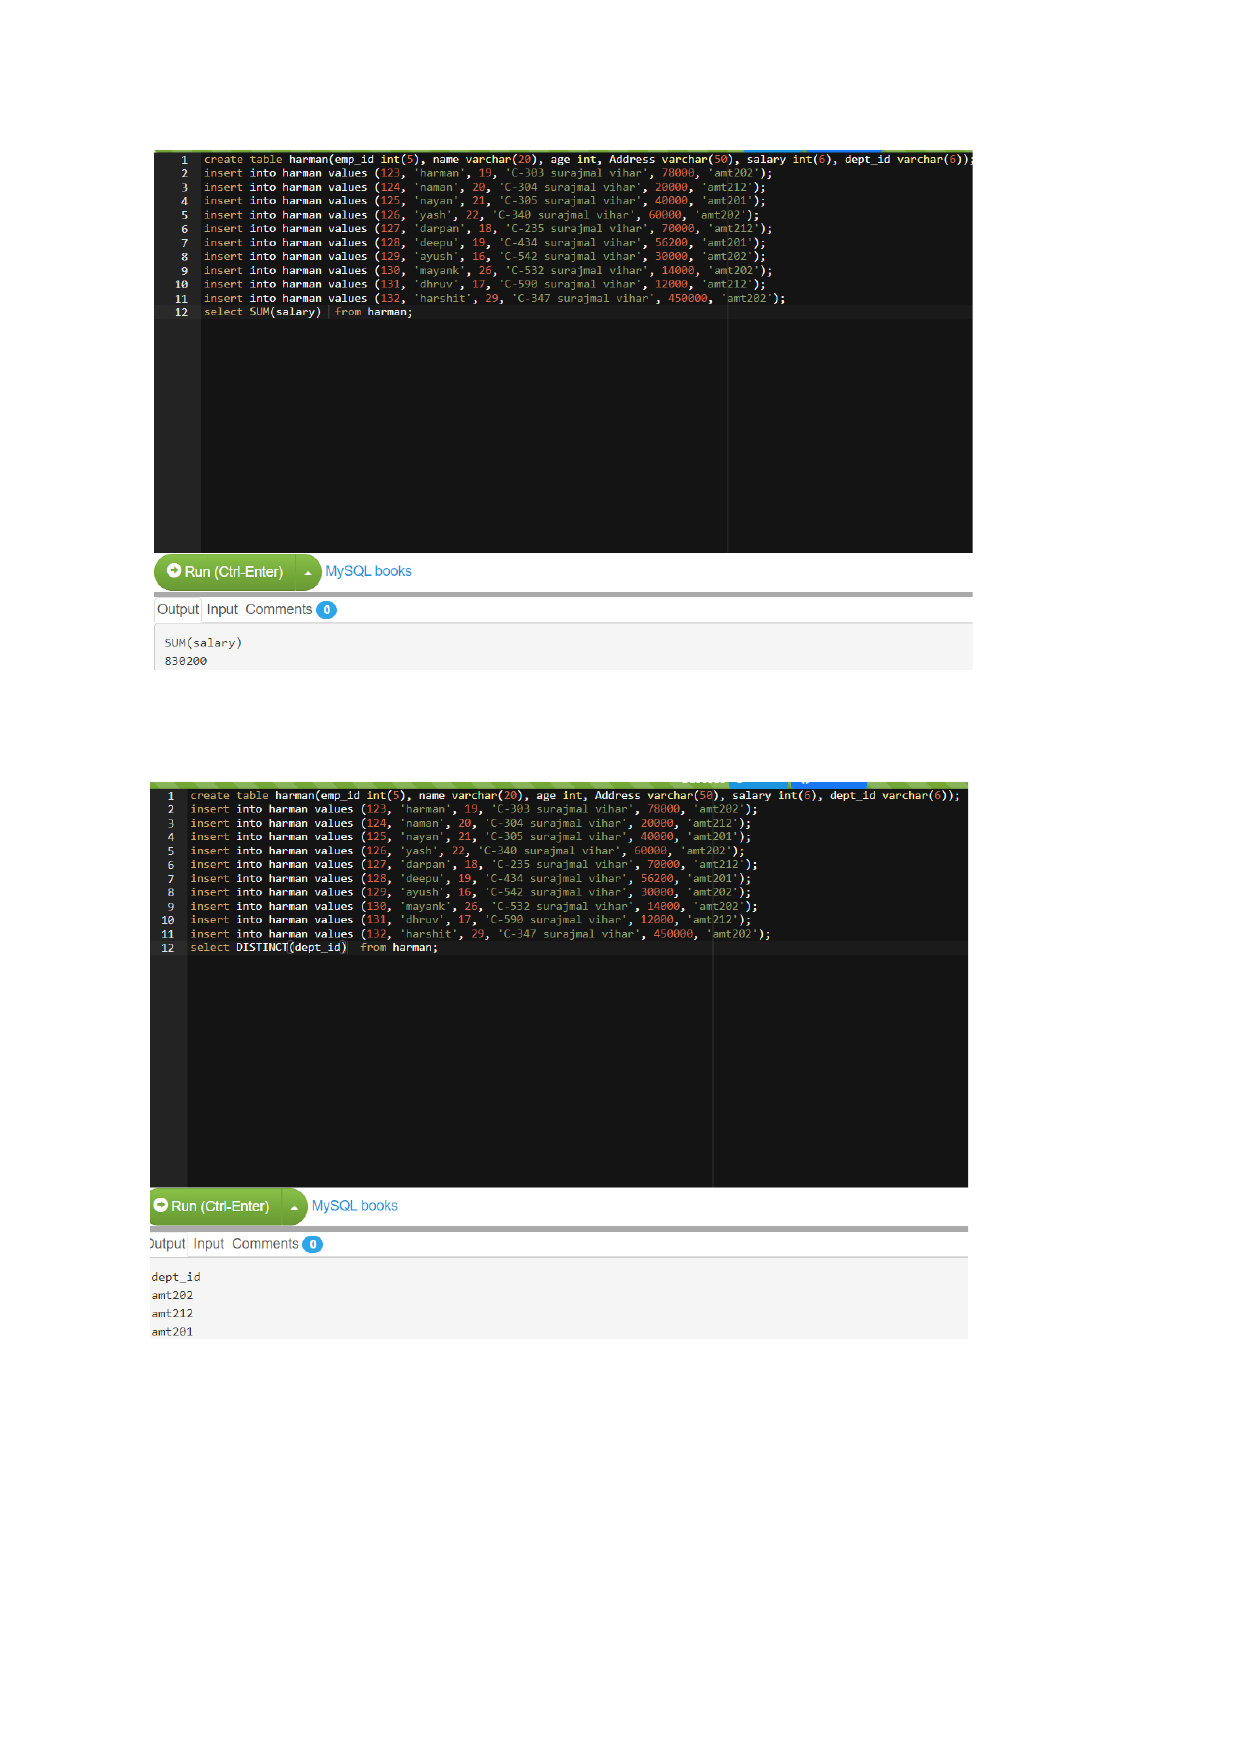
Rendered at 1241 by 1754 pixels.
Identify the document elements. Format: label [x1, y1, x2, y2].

picture [150, 150, 973, 670]
picture [150, 782, 969, 1339]
